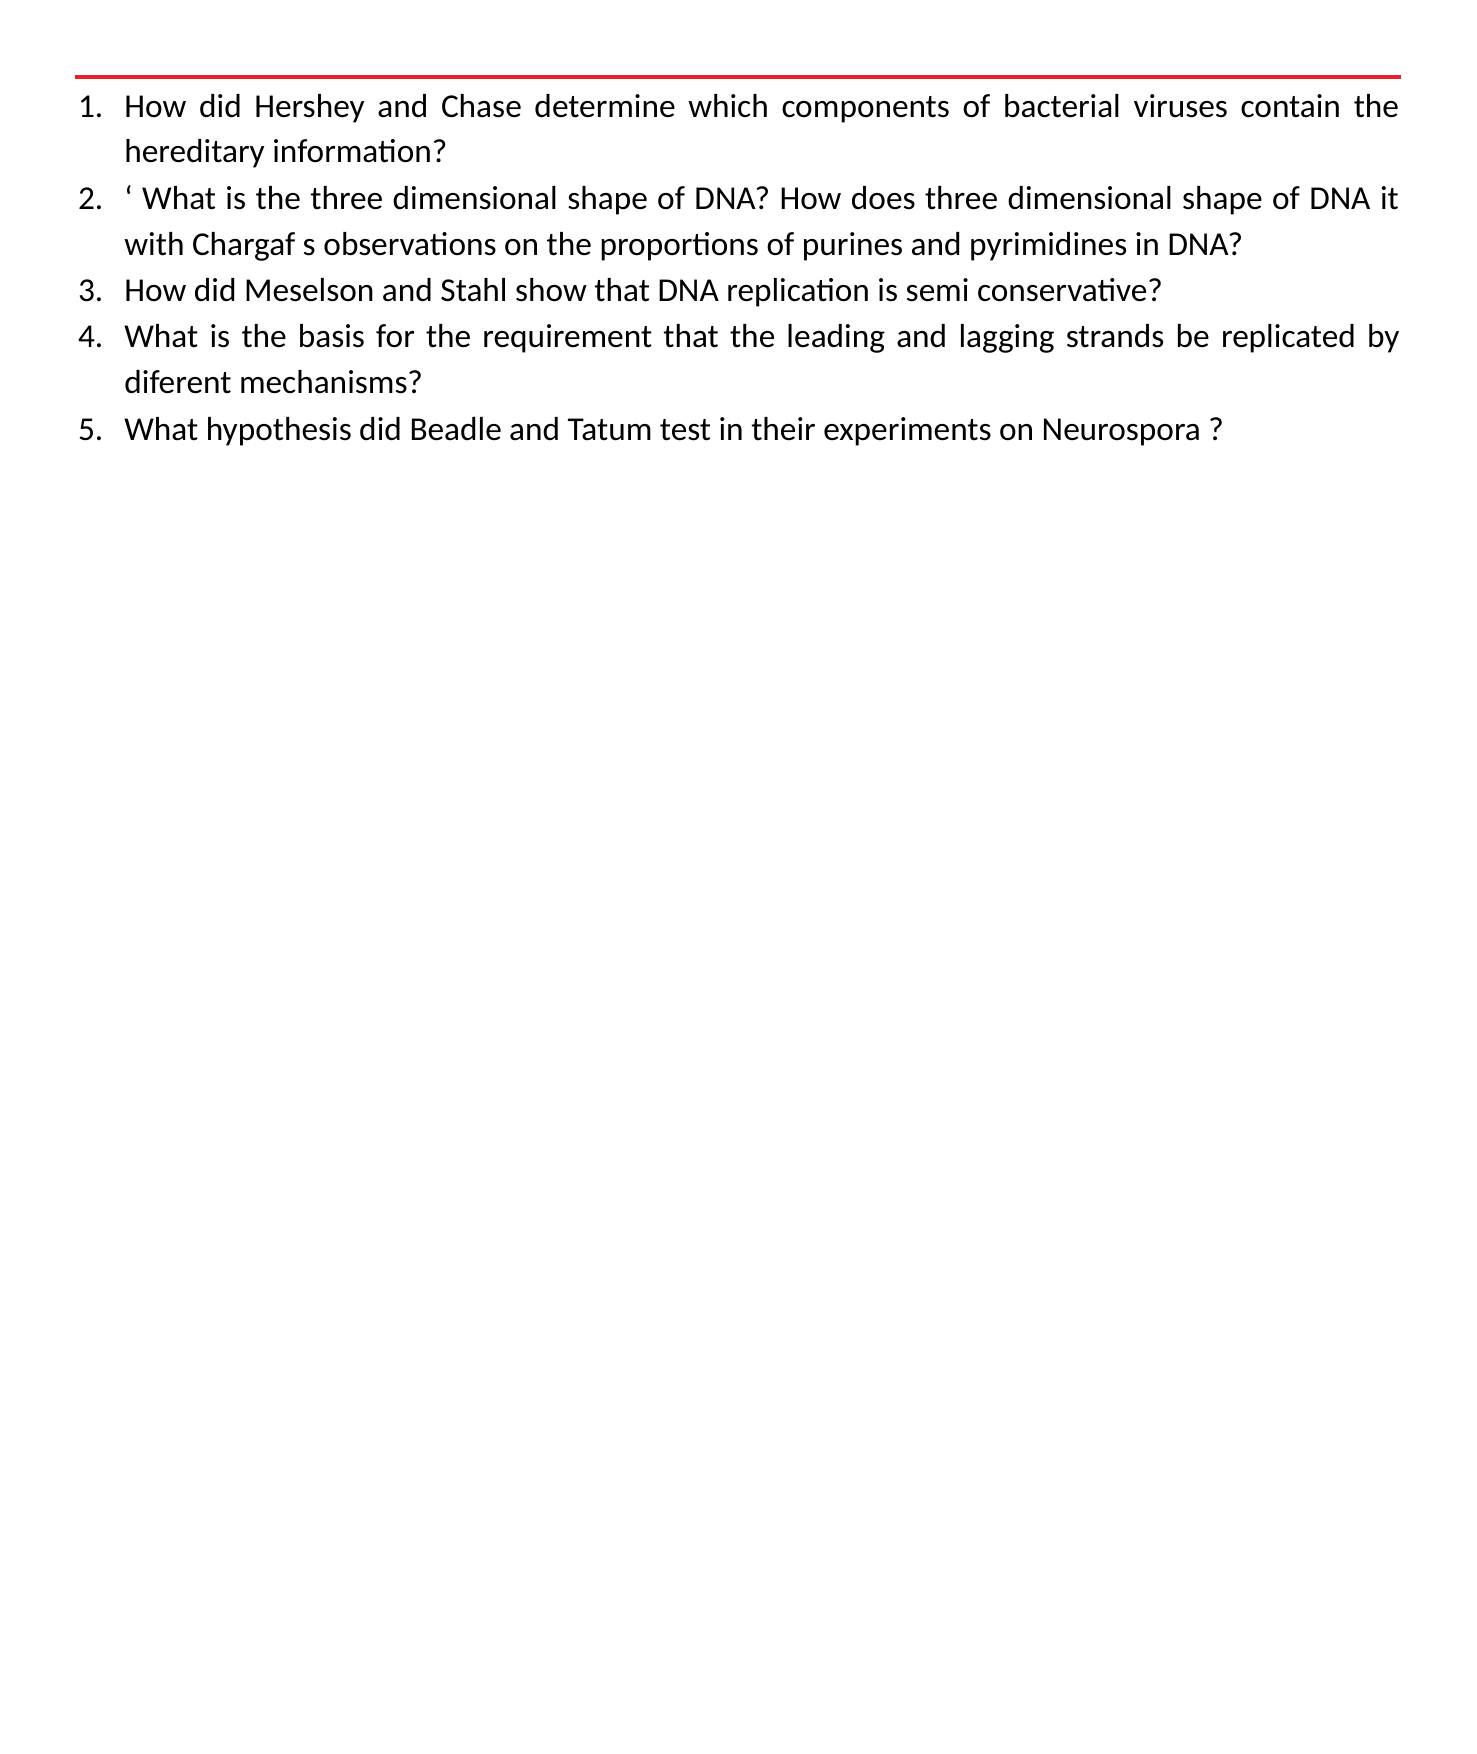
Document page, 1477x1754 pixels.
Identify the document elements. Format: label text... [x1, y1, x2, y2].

list What hypothesis did Beadle and Tatum test in their experiments on Neurospora ? [78, 408, 1401, 448]
list How did Meselson and Stahl show that DNA replication is semi conservative? [78, 269, 1401, 310]
list How did Hershey and Chase determine which components of bacterial viruses contain the hereditary information? [78, 78, 1401, 171]
list ‘ What is the three dimensional shape of DNA? How does three dimensional shape of DNA it with Chargaf s observations on the proportions of purines and pyrimidines in DNA? [78, 177, 1401, 263]
list What is the basis for the requirement that the leading and lagging strands be replicated by diferent mechanisms? [78, 316, 1401, 402]
